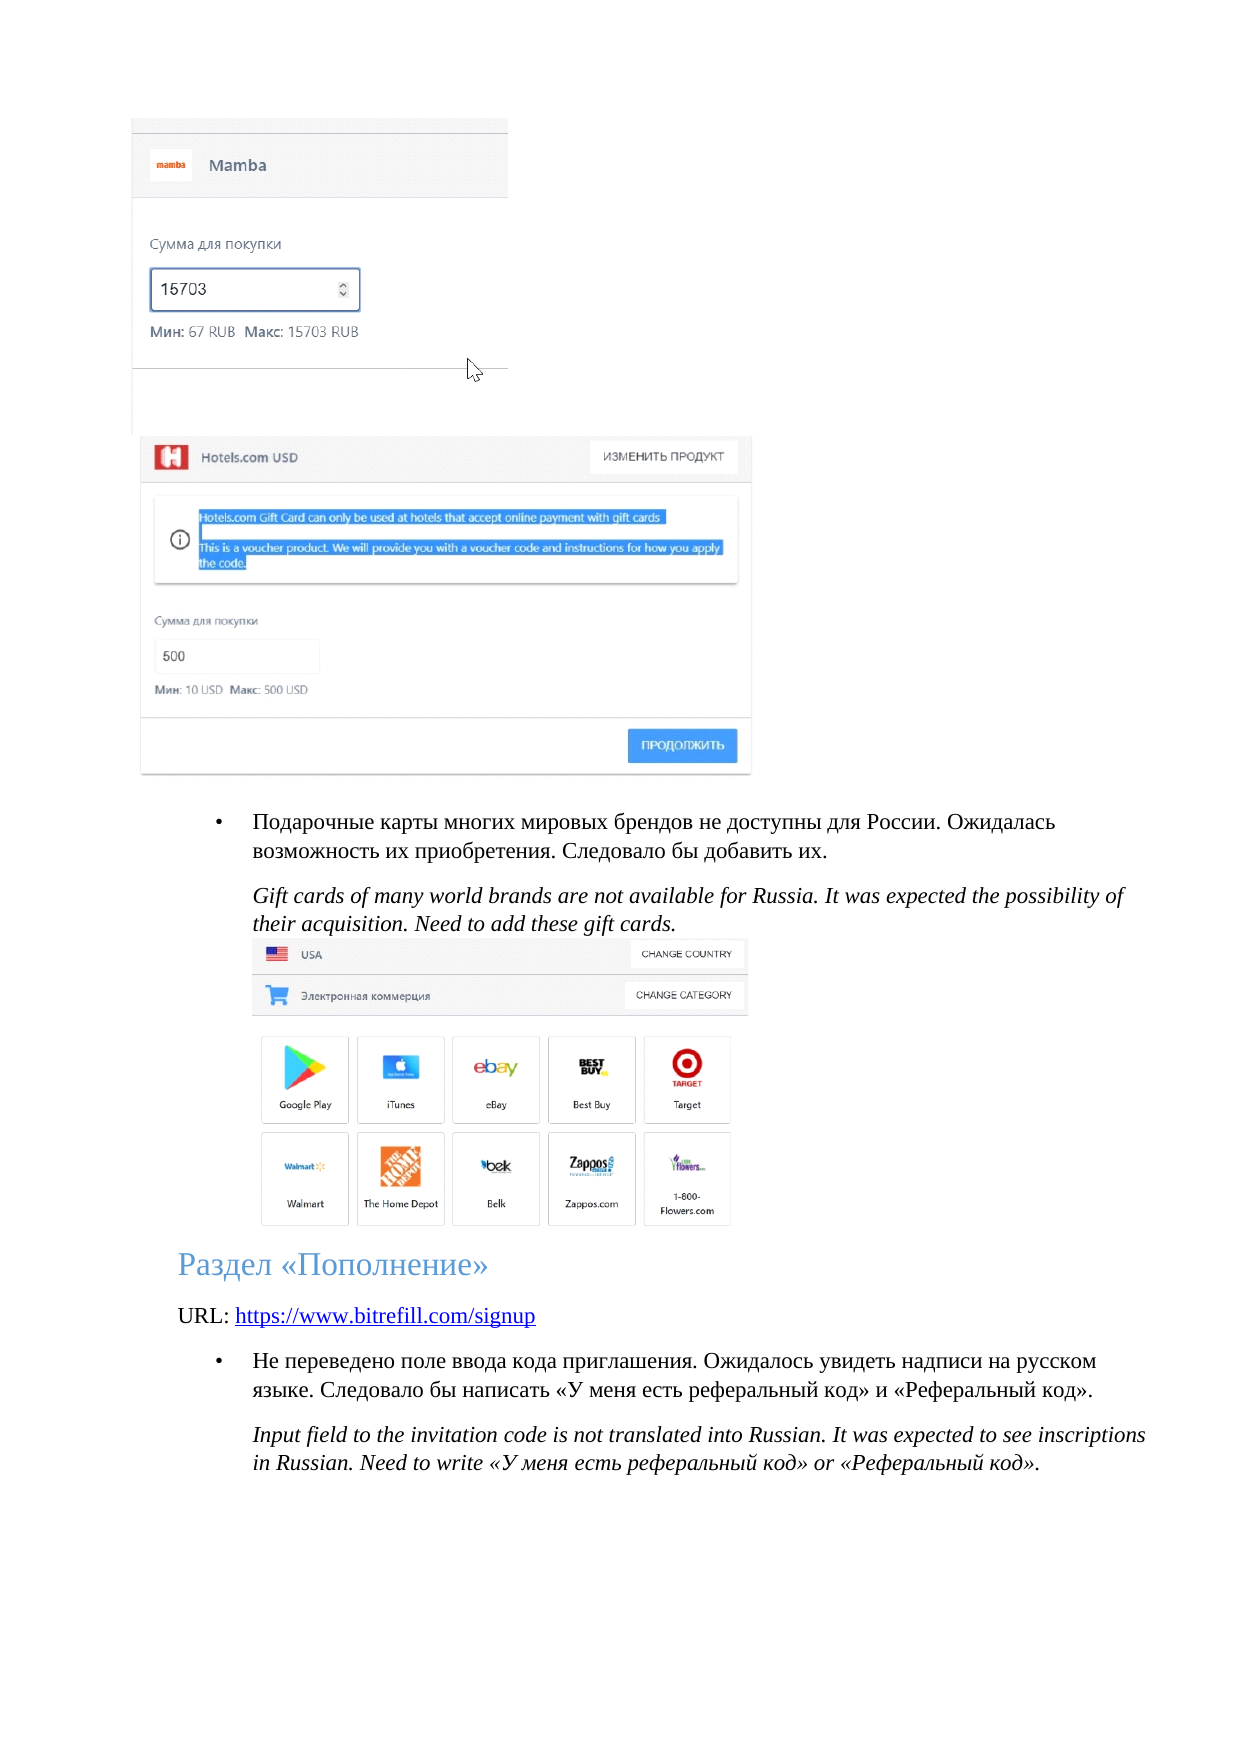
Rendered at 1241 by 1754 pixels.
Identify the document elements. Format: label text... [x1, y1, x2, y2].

text Input field to the invitation code is not translated into Russian. It was expected to see inscriptions in Russian. Need to write «У меня есть реферальный код» or «Реферальный код». [252, 1421, 1152, 1476]
list Подарочные карты многих мировых брендов не доступны для России. Ожидалась возможность их приобретения. Следовало бы добавить их. [215, 808, 1152, 863]
list Не переведено поле ввода кода приглашения. Ожидалось увидеть надписи на русском языке. Следовало бы написать «У меня есть реферальный код» и «Реферальный код». [215, 1347, 1152, 1402]
picture [118, 436, 765, 784]
picture [118, 118, 509, 435]
picture [252, 938, 749, 1226]
text URL: https://www.bitrefill.com/signup [177, 1302, 1152, 1328]
text Раздел «Пополнение» [177, 1244, 1152, 1282]
